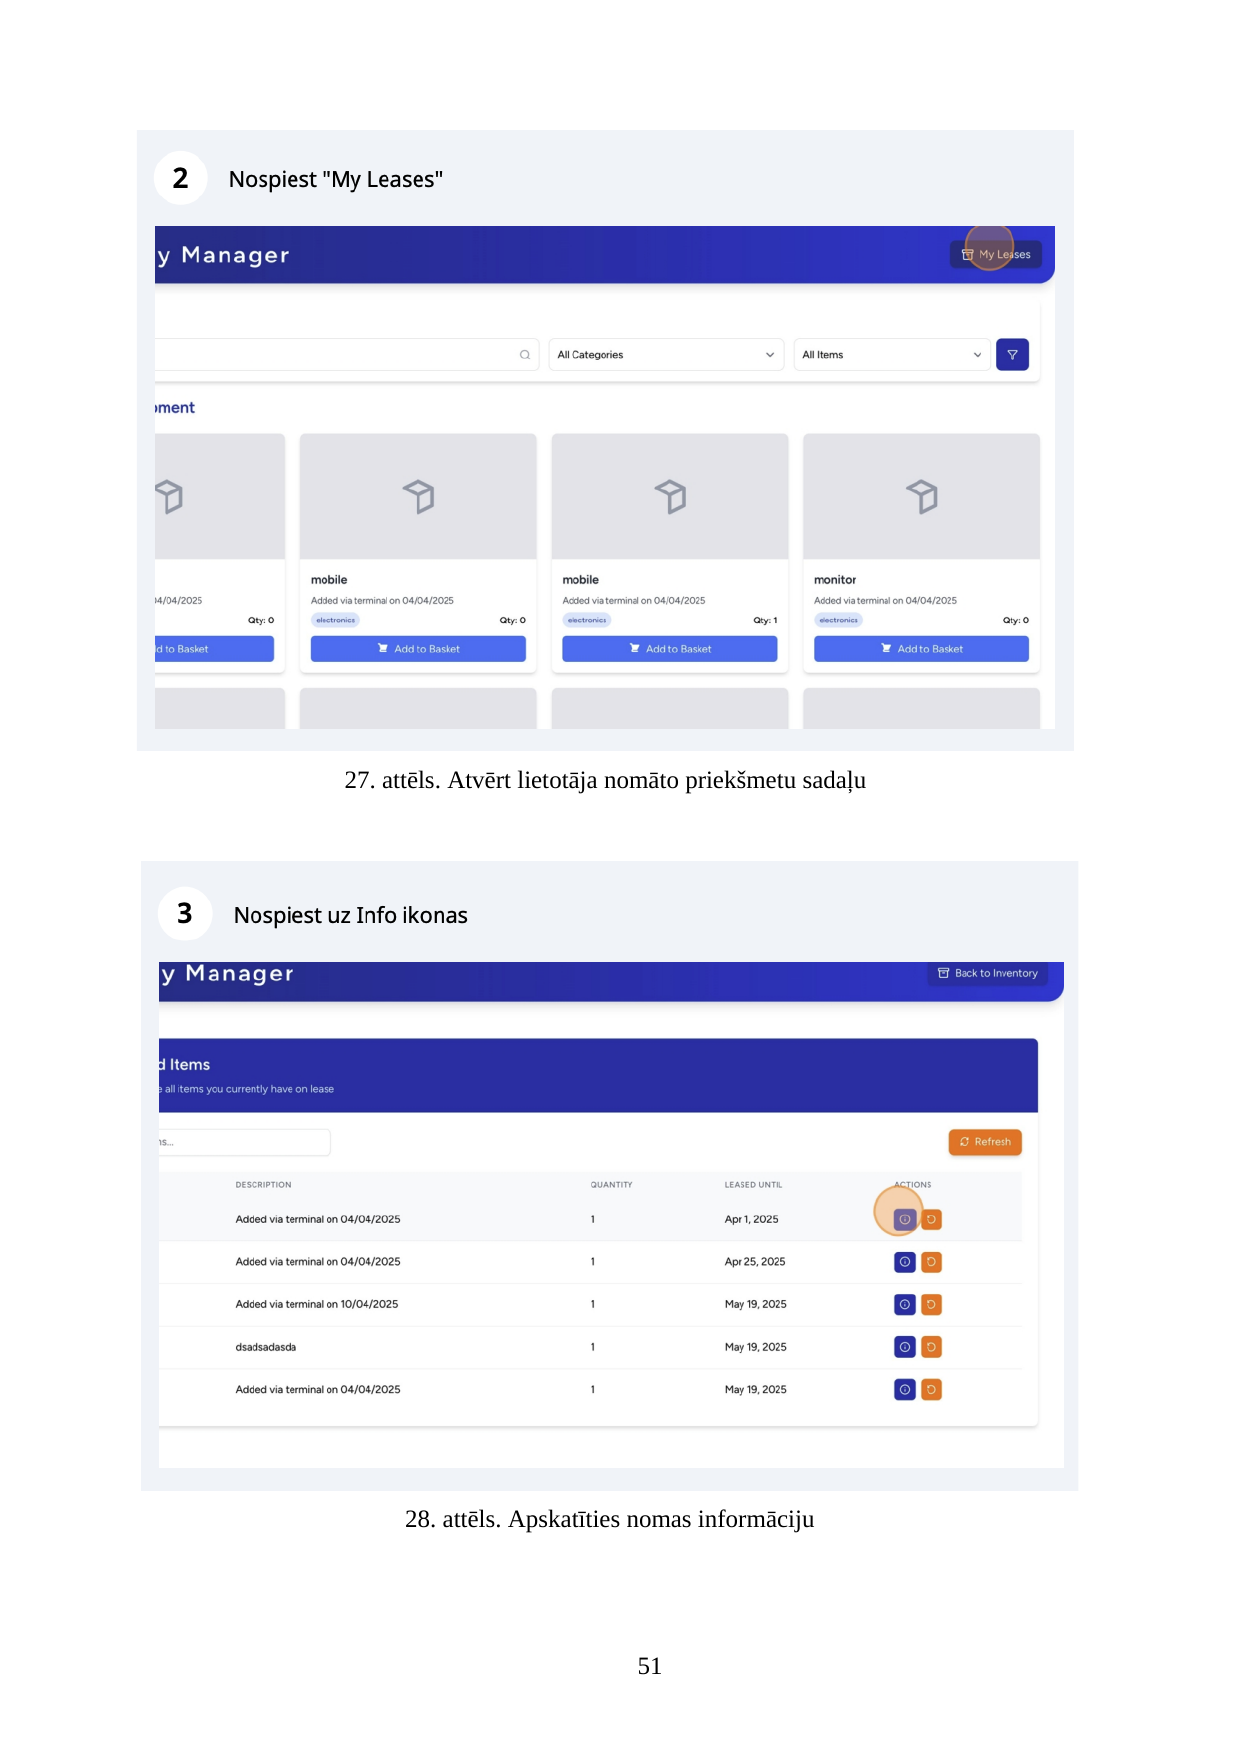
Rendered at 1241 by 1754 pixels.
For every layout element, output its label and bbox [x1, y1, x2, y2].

picture [136, 130, 1074, 751]
picture [141, 861, 1079, 1491]
